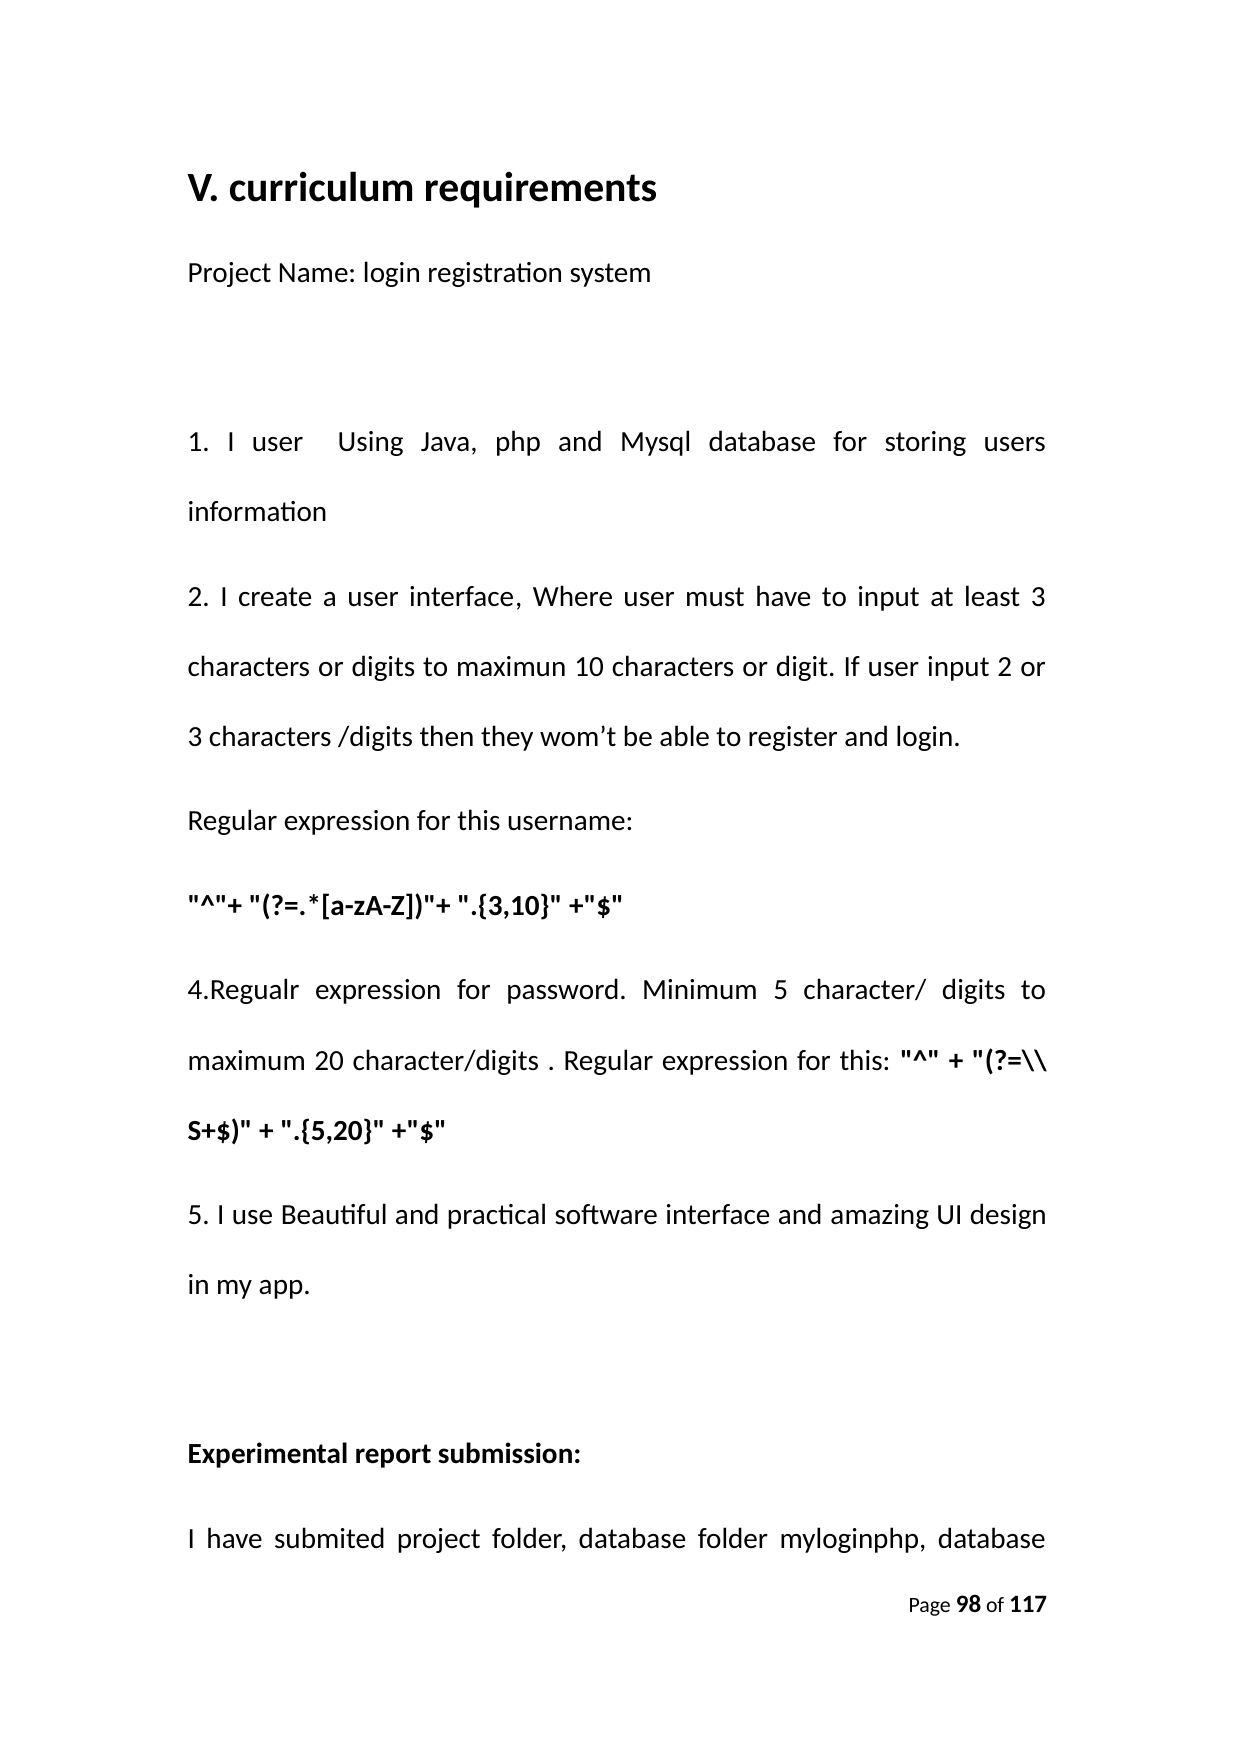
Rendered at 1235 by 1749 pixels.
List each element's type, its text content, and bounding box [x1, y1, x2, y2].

text 4.Regualr expression for password. Minimum 5 character/ digits to maximum 20 character/digits . Regular expression for this: "^" + "(?=\\S+$)" + ".{5,20}" +"$" [187, 957, 1047, 1162]
text "^"+ "(?=.*[a-zA-Z])"+ ".{3,10}" +"$" [187, 872, 1047, 937]
text Experimental report submission: [187, 1421, 1047, 1486]
text 1. I user Using Java, php and Mysql database for storing users information [187, 408, 1047, 544]
text V. curriculum requirements [187, 154, 1047, 219]
text 2. I create a user interface, Where user must have to input at least 3 characters or digits to maximun 10 characters or digit. If user input 2 or 3 characters /digits then they wom’t be able to register and login. [187, 563, 1047, 768]
text Project Name: login registration system [187, 239, 1047, 304]
text Regular expression for this username: [187, 788, 1047, 853]
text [187, 1505, 1047, 1570]
text 5. I use Beautiful and practical software interface and amazing UI design in my app. [187, 1181, 1047, 1317]
